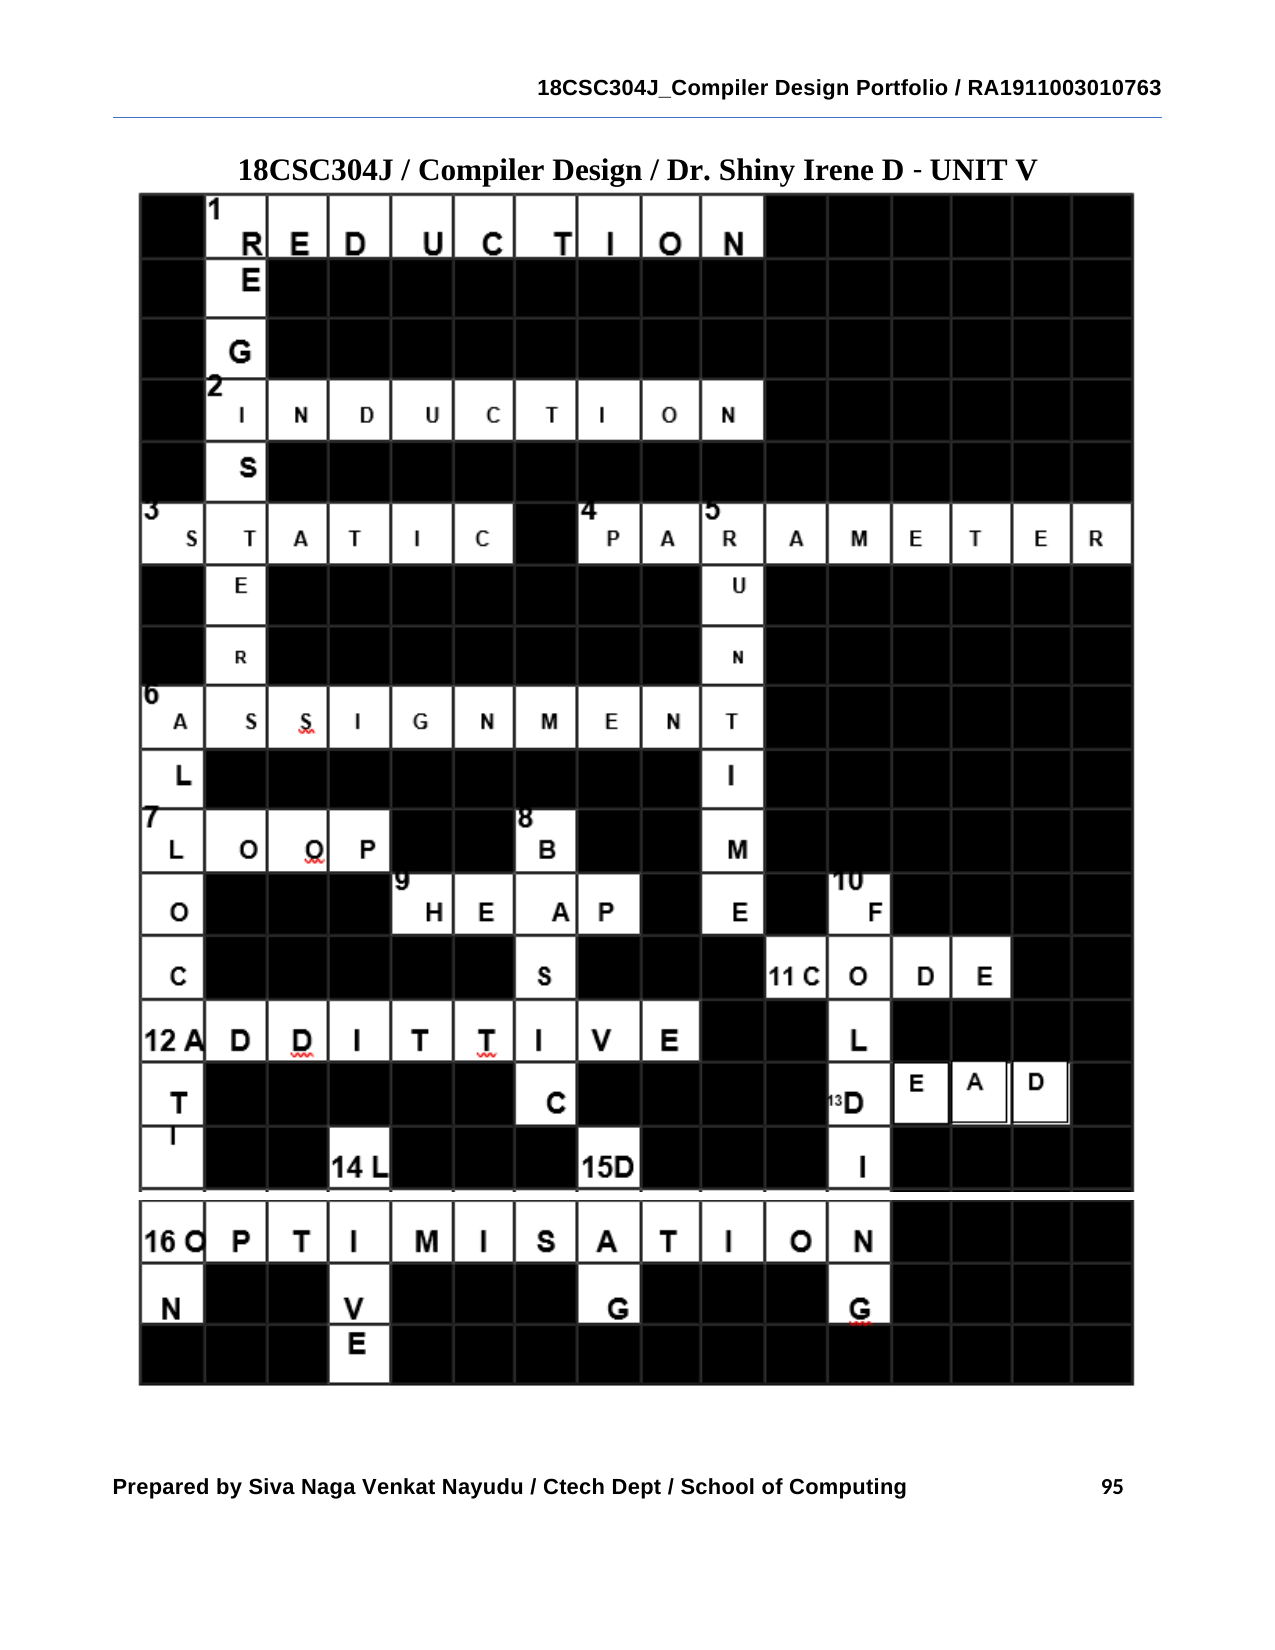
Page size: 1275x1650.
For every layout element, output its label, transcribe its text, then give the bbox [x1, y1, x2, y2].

picture [136, 190, 1139, 1192]
picture [136, 1200, 1139, 1389]
